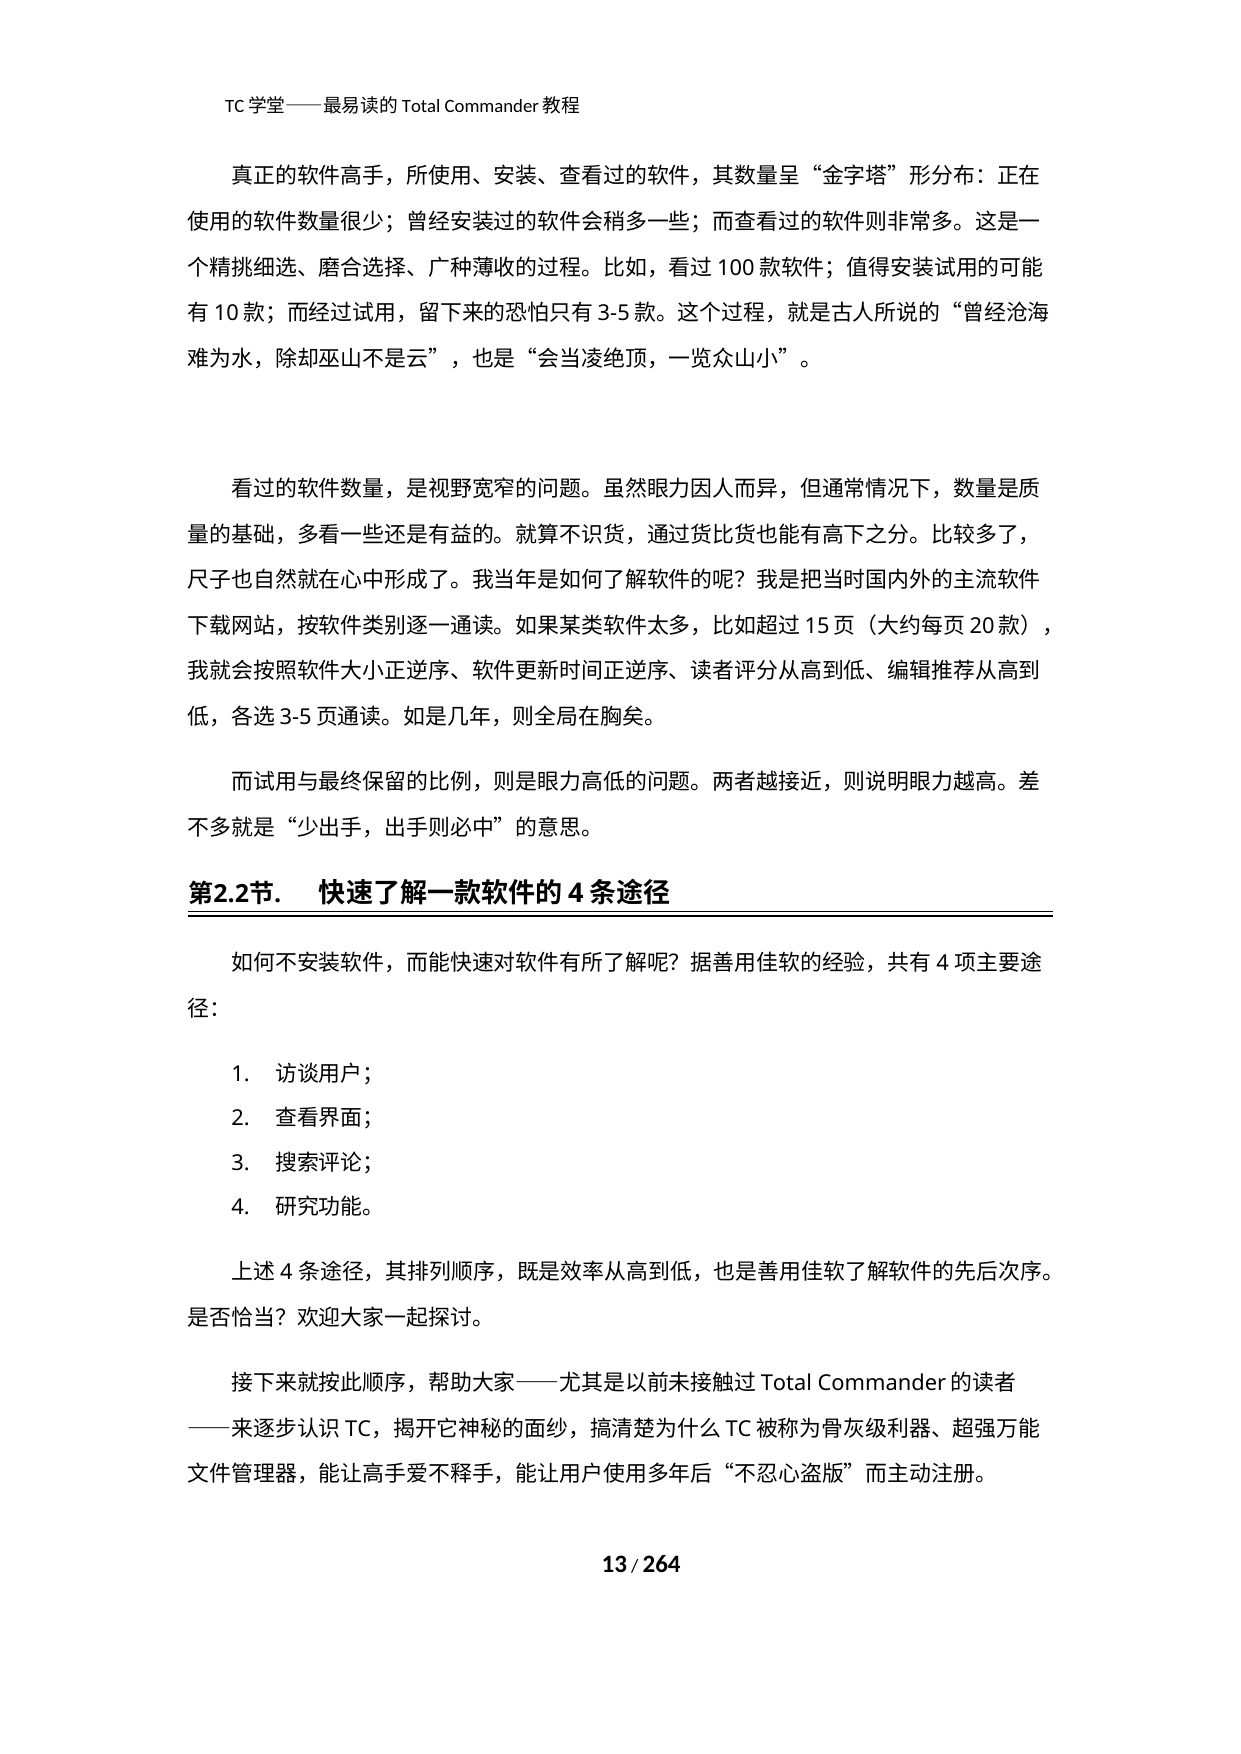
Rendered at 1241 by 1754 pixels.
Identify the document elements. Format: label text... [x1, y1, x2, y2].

text 上述 4 条途径，其排列顺序，既是效率从高到低，也是善用佳软了解软件的先后次序。是否恰当？欢迎大家一起探讨。 [187, 1250, 1053, 1336]
list 研究功能。 [231, 1185, 1053, 1225]
text 如何不安装软件，而能快速对软件有所了解呢？据善用佳软的经验，共有 4 项主要途径： [187, 941, 1053, 1026]
subtitle 快速了解一款软件的4条途径 [187, 871, 1053, 917]
list 搜索评论； [231, 1141, 1053, 1180]
list 查看界面； [231, 1096, 1053, 1136]
list 访谈用户； [231, 1052, 1053, 1092]
text 真正的软件高手，所使用、安装、查看过的软件，其数量呈“金字塔”形分布：正在使用的软件数量很少；曾经安装过的软件会稍多一些；而查看过的软件则非常多。这是一个精挑细选、磨合选择、广种薄收的过程。比如，看过100款软件；值得安装试用的可能有10款；而经过试用，留下来的恐怕只有3-5款。这个过程，就是古人所说的“曾经沧海难为水，除却巫山不是云”，也是“会当凌绝顶，一览众山小”。 [187, 154, 1053, 377]
text 接下来就按此顺序，帮助大家——尤其是以前未接触过Total Commander的读者——来逐步认识TC，揭开它神秘的面纱，搞清楚为什么TC被称为骨灰级利器、超强万能文件管理器，能让高手爱不释手，能让用户使用多年后“不忍心盗版”而主动注册。 [187, 1361, 1053, 1492]
text 而试用与最终保留的比例，则是眼力高低的问题。两者越接近，则说明眼力越高。差不多就是“少出手，出手则必中”的意思。 [187, 760, 1053, 846]
text 看过的软件数量，是视野宽窄的问题。虽然眼力因人而异，但通常情况下，数量是质量的基础，多看一些还是有益的。就算不识货，通过货比货也能有高下之分。比较多了，尺子也自然就在心中形成了。我当年是如何了解软件的呢？我是把当时国内外的主流软件下载网站，按软件类别逐一通读。如果某类软件太多，比如超过15页（大约每页20款），我就会按照软件大小正逆序、软件更新时间正逆序、读者评分从高到低、编辑推荐从高到低，各选3-5页通读。如是几年，则全局在胸矣。 [187, 467, 1053, 735]
